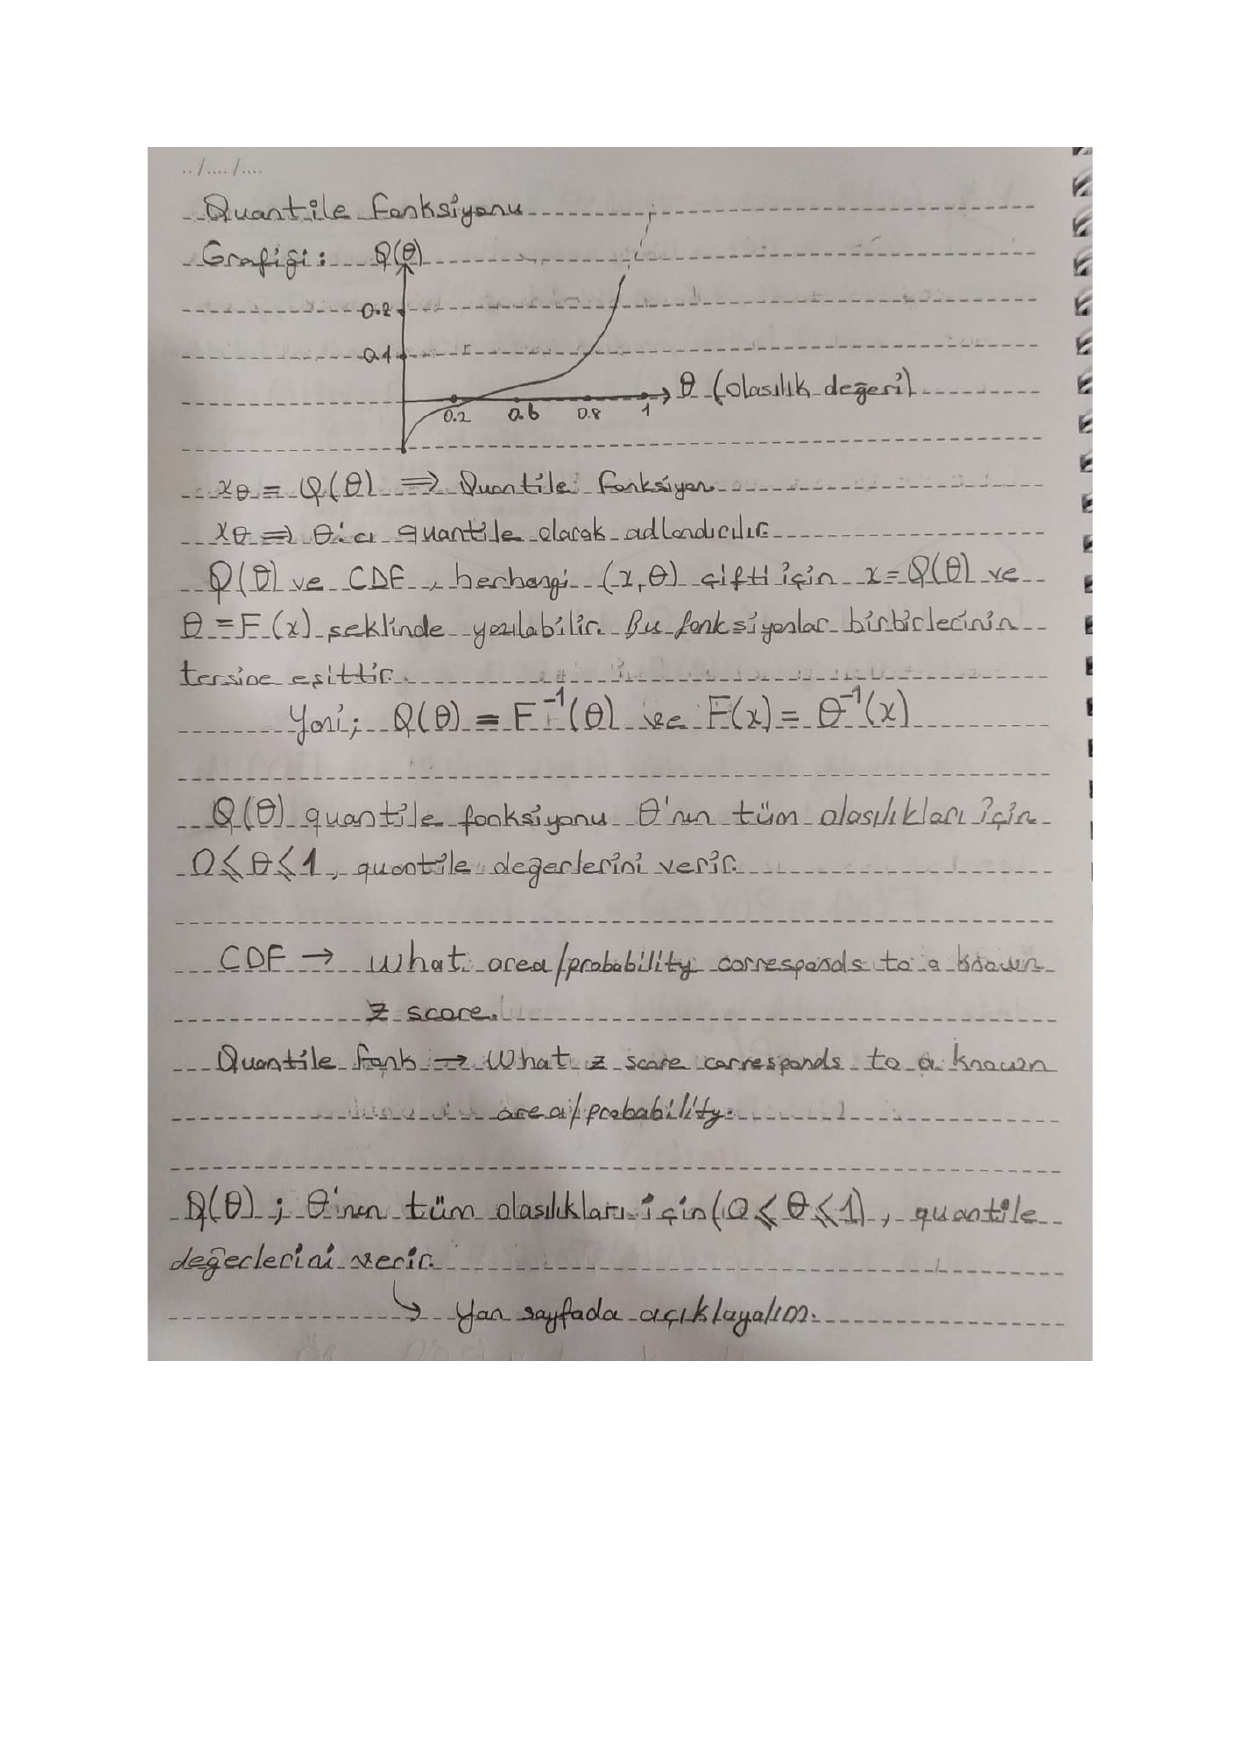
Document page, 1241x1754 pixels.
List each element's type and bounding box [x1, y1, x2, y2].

picture [147, 147, 1093, 1361]
